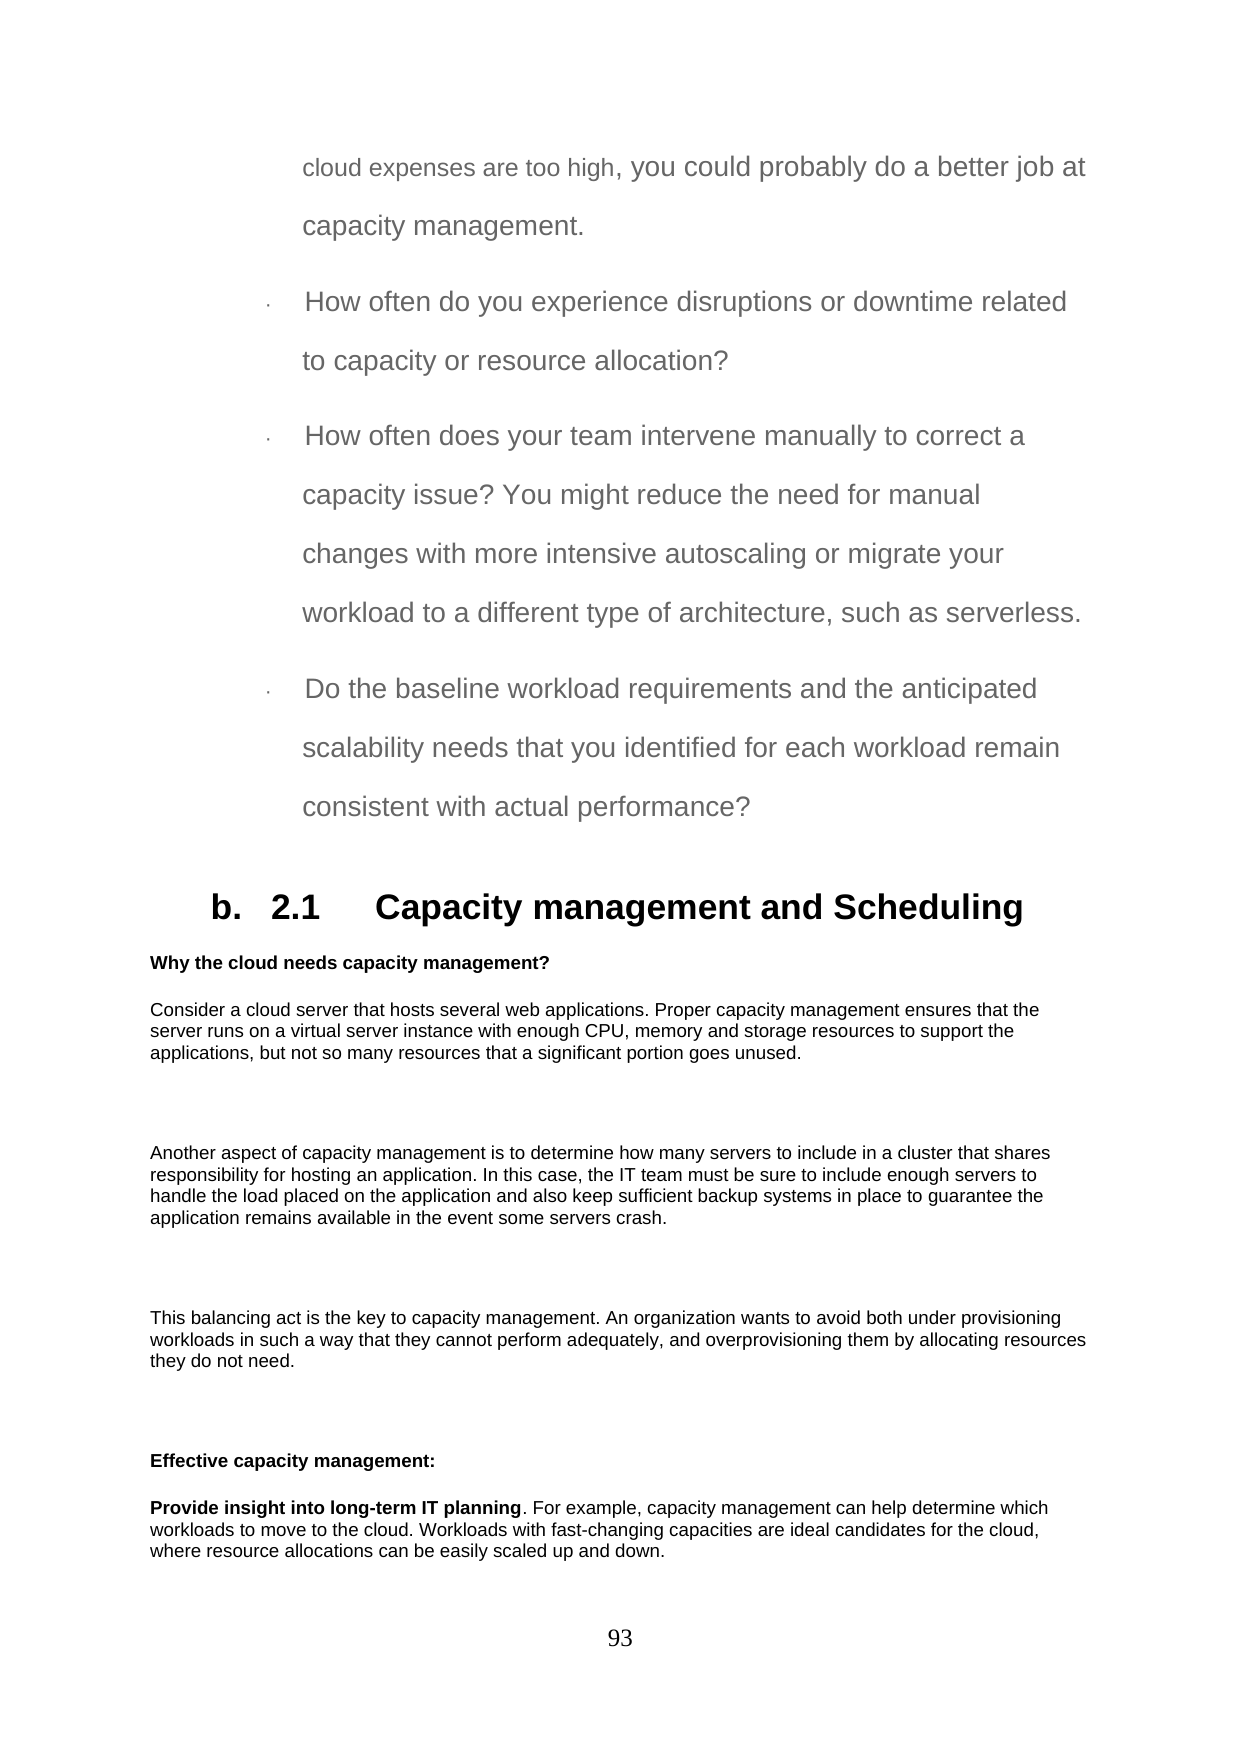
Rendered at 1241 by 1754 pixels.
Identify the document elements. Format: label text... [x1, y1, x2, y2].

text · How often does your team intervene manually to correct a capacity issue? You might reduce the need for manual changes with more intensive autoscaling or migrate your workload to a different type of architecture, such as serverless. [264, 419, 1090, 628]
text Provide insight into long-term IT planning. For example, capacity management can help determine which workloads to move to the cloud. Workloads with fast-changing capacities are ideal candidates for the cloud, where resource allocations can be easily scaled up and down. [150, 1497, 1090, 1561]
text Another aspect of capacity management is to determine how many servers to include in a cluster that shares responsibility for hosting an application. In this case, the IT team must be sure to include enough servers to handle the load placed on the application and also keep sufficient backup systems in place to guarantee the application remains available in the event some servers crash. [150, 1142, 1090, 1228]
text This balancing act is the key to capacity management. An organization wants to avoid both under provisioning workloads in such a way that they cannot perform adequately, and overprovisioning them by allocating resources they do not need. [150, 1307, 1090, 1371]
text Effective capacity management: [150, 1450, 1090, 1472]
text Consider a cloud server that hosts several web applications. Proper capacity management ensures that the server runs on a virtual server instance with enough CPU, memory and storage resources to support the applications, but not so many resources that a significant portion goes unused. [150, 998, 1090, 1063]
subtitle 2.1 Capacity management and Scheduling [210, 886, 1090, 927]
text Why the cloud needs capacity management? [150, 952, 1090, 973]
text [264, 150, 1090, 241]
text · How often do you experience disruptions or downtime related to capacity or resource allocation? [264, 284, 1090, 376]
text · Do the baseline workload requirements and the anticipated scalability needs that you identified for each workload remain consistent with actual performance? [264, 672, 1090, 822]
